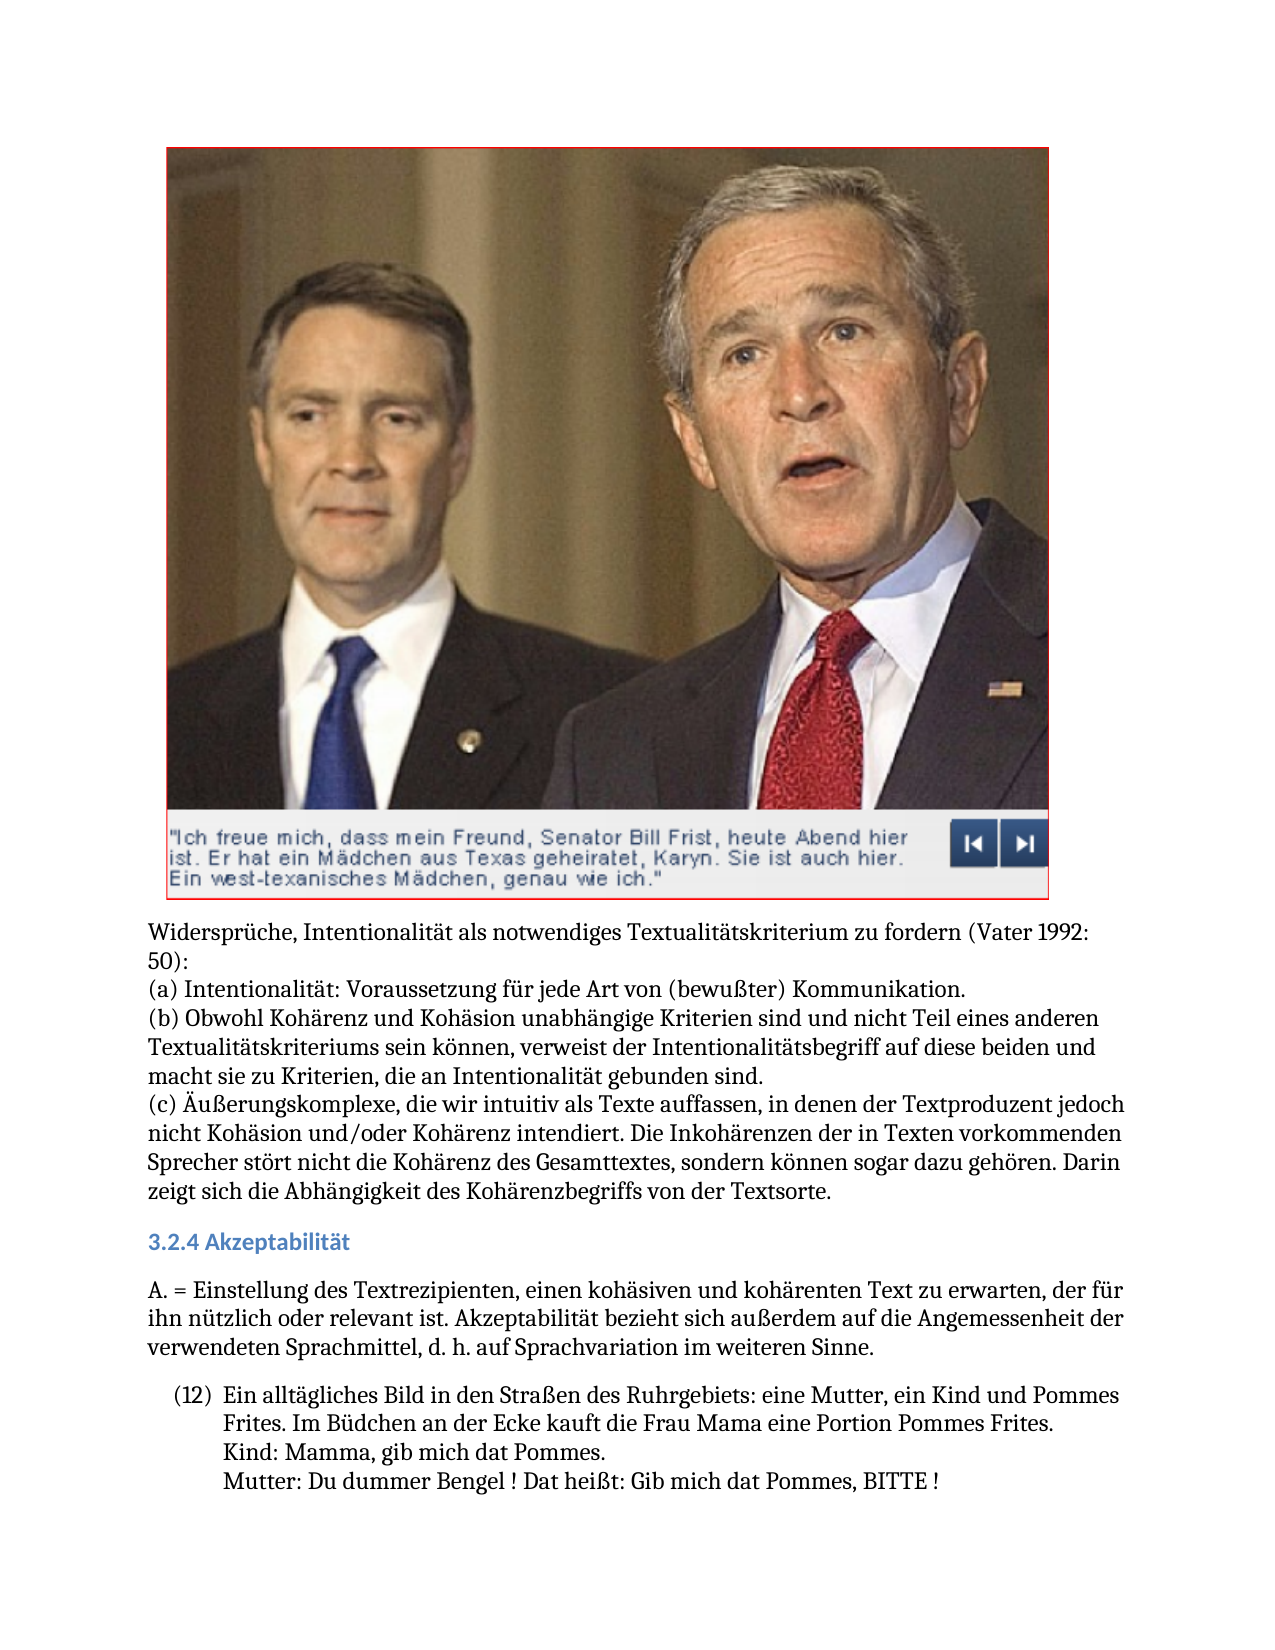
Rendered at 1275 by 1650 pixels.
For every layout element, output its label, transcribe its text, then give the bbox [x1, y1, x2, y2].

text A. = Einstellung des Textrezipienten, einen kohäsiven und kohärenten Text zu erwarten, der für ihn nützlich oder relevant ist. Akzeptabilität bezieht sich außerdem auf die Angemessenheit der verwendeten Sprachmittel, d. h. auf Sprachvariation im weiteren Sinne. [148, 1276, 1127, 1362]
subtitle 3.2.4 Akzeptabilität [148, 1226, 1127, 1257]
list Ein alltägliches Bild in den Straßen des Ruhrgebiets: eine Mutter, ein Kind und Pommes Frites. Im Büdchen an der Ecke kauft die Frau Mama eine Portion Pommes Frites. Kind: Mamma, gib mich dat Pommes. Mutter: Du dummer Bengel ! Dat heißt: Gib mich dat Pommes, BITTE ! [173, 1381, 1127, 1496]
text Widersprüche, Intentionalität als notwendiges Textualitätskriterium zu fordern (Vater 1992: 50): (a) Intentionalität: Voraussetzung für jede Art von (bewußter) Kommunikation. (b) Obwohl Kohärenz und Kohäsion unabhängige Kriterien sind und nicht Teil eines anderen Textualitätskriteriums sein können, verweist der Intentionalitätsbegriff auf diese beiden und macht sie zu Kriterien, die an Intentionalität gebunden sind. (c) Äußerungskomplexe, die wir intuitiv als Texte auffassen, in denen der Textproduzent jedoch nicht Kohäsion und/oder Kohärenz intendiert. Die Inkohärenzen der in Texten vorkommenden Sprecher stört nicht die Kohärenz des Gesamttextes, sondern können sogar dazu gehören. Darin zeigt sich die Abhängigkeit des Kohärenzbegriffs von der Textsorte. [148, 918, 1127, 1205]
picture [166, 147, 1049, 900]
